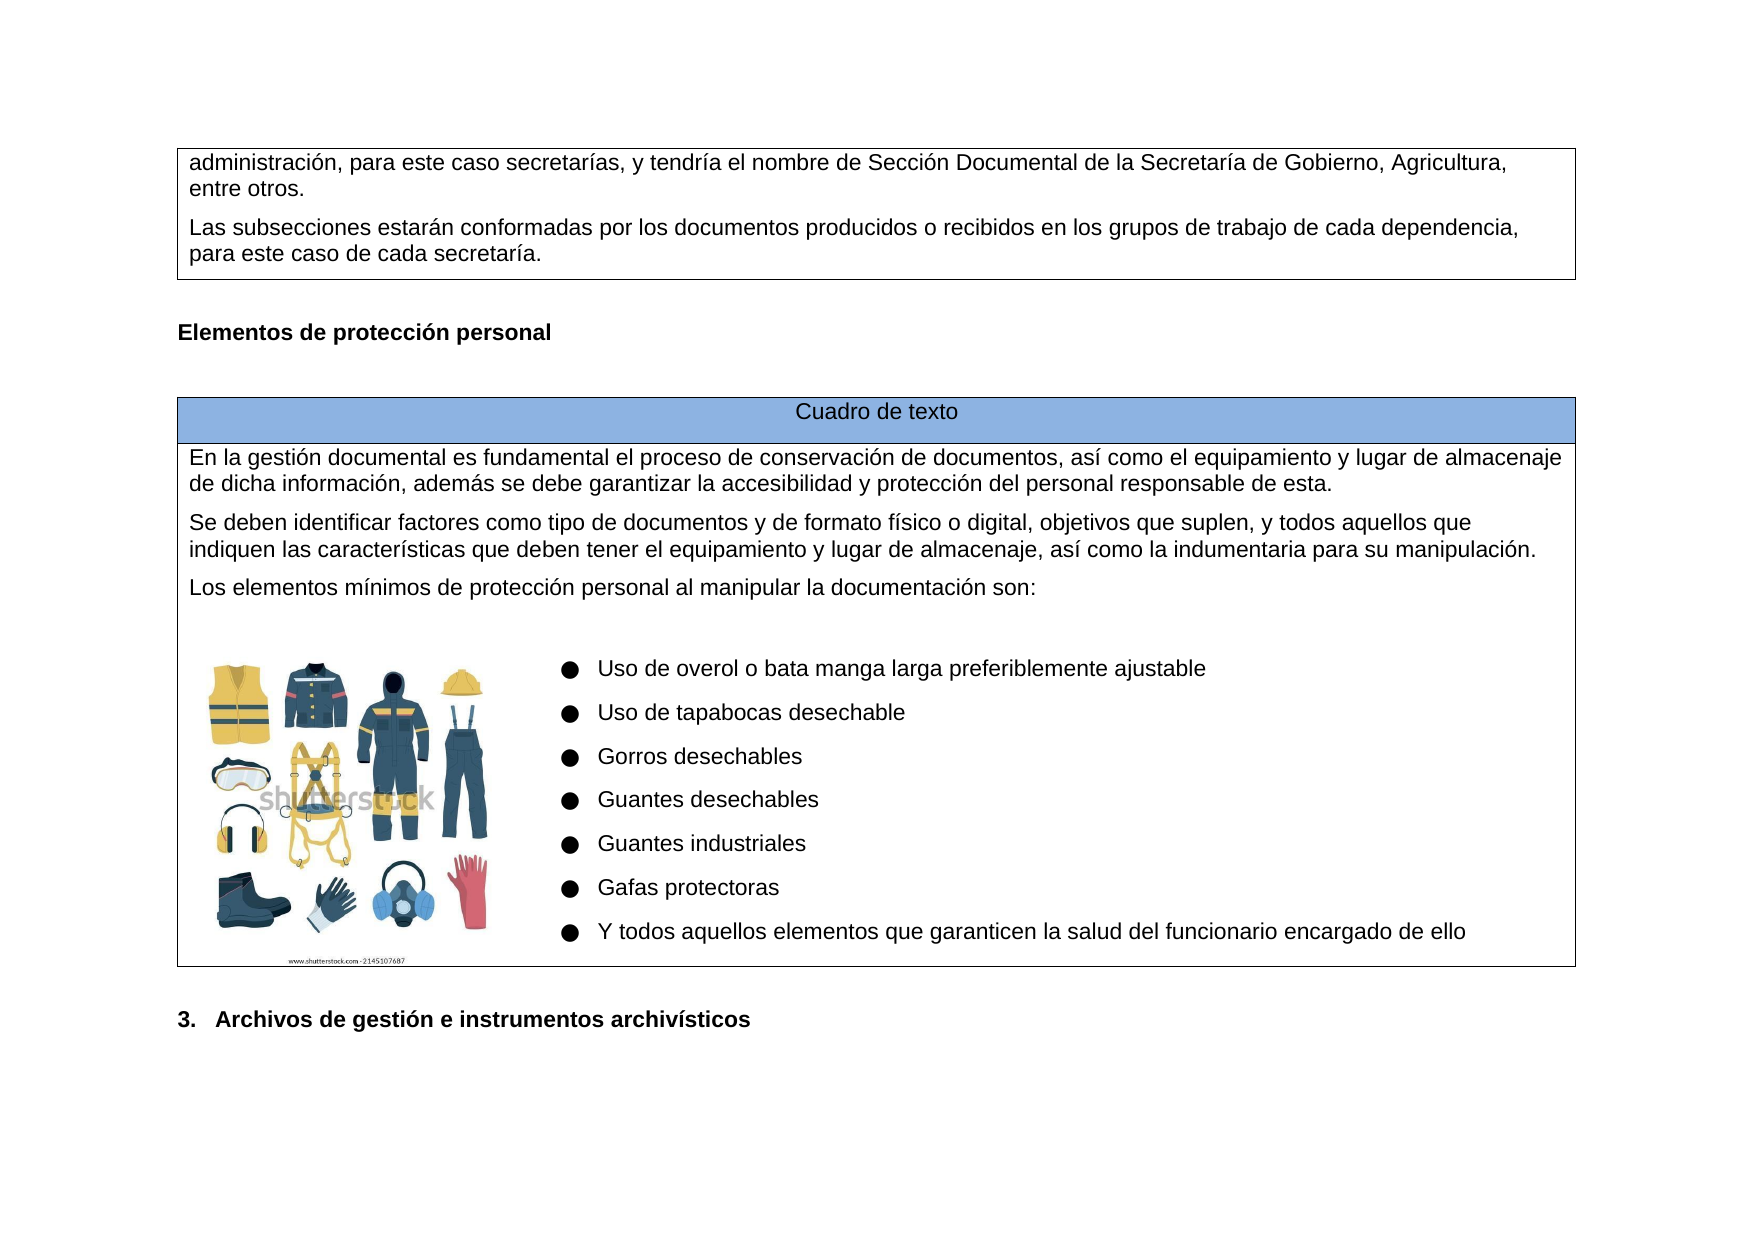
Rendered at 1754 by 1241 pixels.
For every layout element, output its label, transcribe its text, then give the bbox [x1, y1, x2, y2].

text Elementos de protección personal [177, 319, 1577, 345]
picture [189, 641, 504, 966]
table_header Cuadro de texto [178, 398, 1575, 443]
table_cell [178, 149, 1575, 279]
list Archivos de gestión e instrumentos archivísticos [177, 1006, 1577, 1032]
table_cell En la gestión documental es fundamental el proceso de conservación de documentos, así como el equipamiento y lugar de almacenaje de dicha información, además se debe garantizar la accesibilidad y protección del personal responsable de esta. Se deben identificar factores como tipo de documentos y de formato físico o digital, objetivos que suplen, y todos aquellos que indiquen las características que deben tener el equipamiento y lugar de almacenaje, así como la indumentaria para su manipulación. Los elementos mínimos de protección personal al manipular la documentación son: Uso de overol o bata manga larga preferiblemente ajustable Uso de tapabocas desechable Gorros desechables Guantes desechables Guantes industriales Gafas protectoras Y todos aquellos elementos que garanticen la salud del funcionario encargado de ello [178, 444, 1575, 966]
